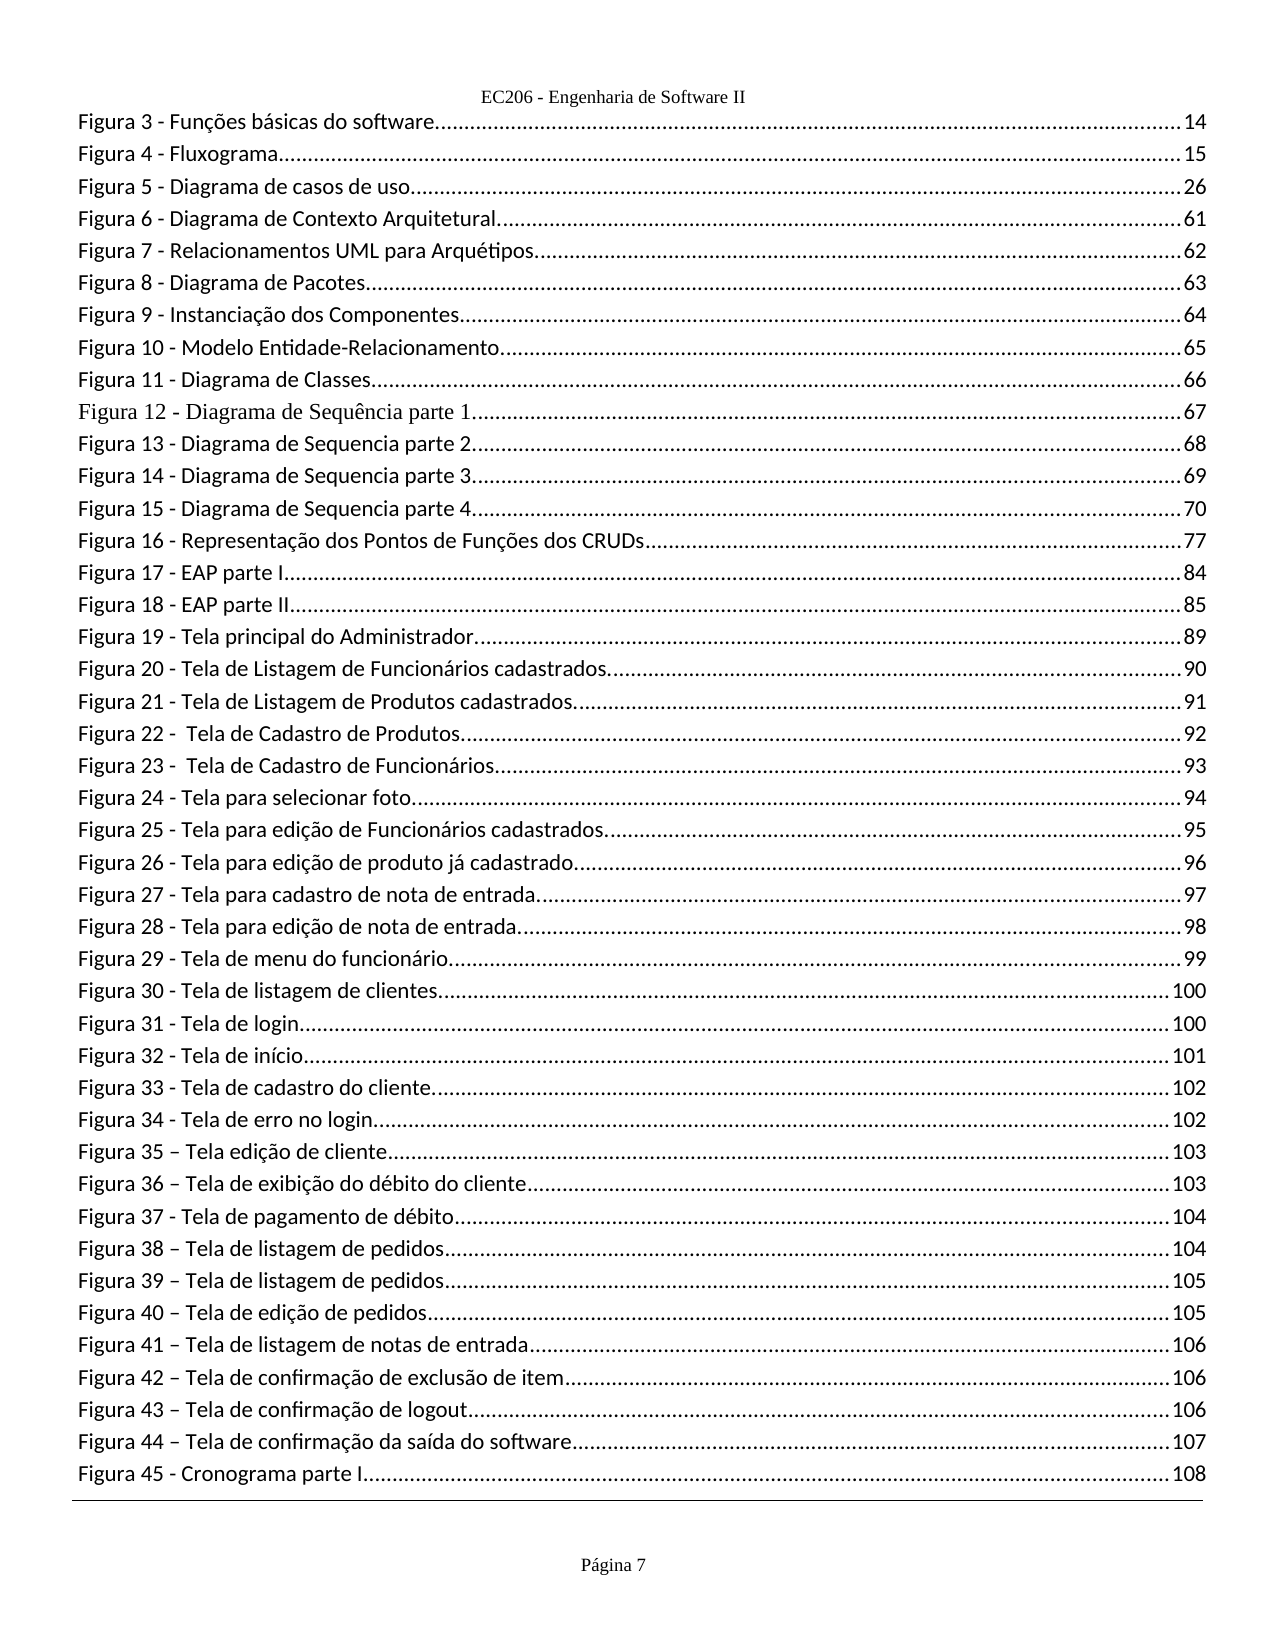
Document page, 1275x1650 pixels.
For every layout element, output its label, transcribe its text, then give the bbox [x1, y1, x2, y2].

text Figura 8 - Diagrama de Pacotes. 63 [19, 268, 1207, 296]
text Figura 24 - Tela para selecionar foto. 94 [19, 783, 1207, 811]
text Figura 36 – Tela de exibição do débito do cliente 103 [19, 1169, 1207, 1198]
text Figura 13 - Diagrama de Sequencia parte 2. 68 [19, 429, 1207, 457]
text Figura 16 - Representação dos Pontos de Funções dos CRUDs 77 [19, 526, 1207, 554]
text Figura 7 - Relacionamentos UML para Arquétipos. 62 [19, 236, 1207, 264]
text Figura 20 - Tela de Listagem de Funcionários cadastrados. 90 [19, 654, 1207, 683]
text Figura 37 - Tela de pagamento de débito 104 [19, 1202, 1207, 1230]
text Figura 23 - Tela de Cadastro de Funcionários. 93 [19, 751, 1207, 779]
text Figura 9 - Instanciação dos Componentes. 64 [19, 301, 1207, 328]
text Figura 6 - Diagrama de Contexto Arquitetural. 61 [19, 204, 1207, 232]
text Figura 32 - Tela de início. 101 [19, 1041, 1207, 1069]
text Figura 14 - Diagrama de Sequencia parte 3. 69 [19, 461, 1207, 489]
text Figura 3 - Funções básicas do software. 14 [19, 107, 1207, 135]
text Figura 41 – Tela de listagem de notas de entrada 106 [19, 1331, 1207, 1358]
text Figura 12 - Diagrama de Sequência parte 1. 67 [19, 397, 1207, 425]
text Figura 33 - Tela de cadastro do cliente. 102 [19, 1073, 1207, 1101]
text Figura 22 - Tela de Cadastro de Produtos. 92 [19, 719, 1207, 747]
text Figura 38 – Tela de listagem de pedidos 104 [19, 1234, 1207, 1262]
text Figura 18 - EAP parte II 85 [19, 590, 1207, 618]
text Figura 21 - Tela de Listagem de Produtos cadastrados. 91 [19, 687, 1207, 715]
text Figura 45 - Cronograma parte I 108 [19, 1459, 1207, 1487]
text Figura 5 - Diagrama de casos de uso. 26 [19, 172, 1207, 200]
text Figura 44 – Tela de confirmação da saída do software 107 [19, 1427, 1207, 1455]
text Figura 42 – Tela de confirmação de exclusão de item 106 [19, 1363, 1207, 1391]
text Figura 11 - Diagrama de Classes. 66 [19, 365, 1207, 393]
text Figura 39 – Tela de listagem de pedidos 105 [19, 1266, 1207, 1294]
text Figura 26 - Tela para edição de produto já cadastrado. 96 [19, 848, 1207, 876]
text Figura 17 - EAP parte I 84 [19, 558, 1207, 586]
text Figura 15 - Diagrama de Sequencia parte 4. 70 [19, 494, 1207, 522]
text Figura 30 - Tela de listagem de clientes. 100 [19, 976, 1207, 1004]
text Figura 29 - Tela de menu do funcionário. 99 [19, 944, 1207, 972]
text Figura 43 – Tela de confirmação de logout 106 [19, 1395, 1207, 1423]
text Figura 27 - Tela para cadastro de nota de entrada. 97 [19, 880, 1207, 908]
text Figura 31 - Tela de login. 100 [19, 1009, 1207, 1037]
text Figura 34 - Tela de erro no login. 102 [19, 1105, 1207, 1133]
text Figura 25 - Tela para edição de Funcionários cadastrados. 95 [19, 816, 1207, 843]
text Figura 10 - Modelo Entidade-Relacionamento. 65 [19, 333, 1207, 361]
text Figura 35 – Tela edição de cliente 103 [19, 1137, 1207, 1165]
text Figura 19 - Tela principal do Administrador. 89 [19, 622, 1207, 650]
text Figura 40 – Tela de edição de pedidos 105 [19, 1298, 1207, 1326]
text Figura 4 - Fluxograma. 15 [19, 139, 1207, 168]
text Figura 28 - Tela para edição de nota de entrada. 98 [19, 912, 1207, 940]
